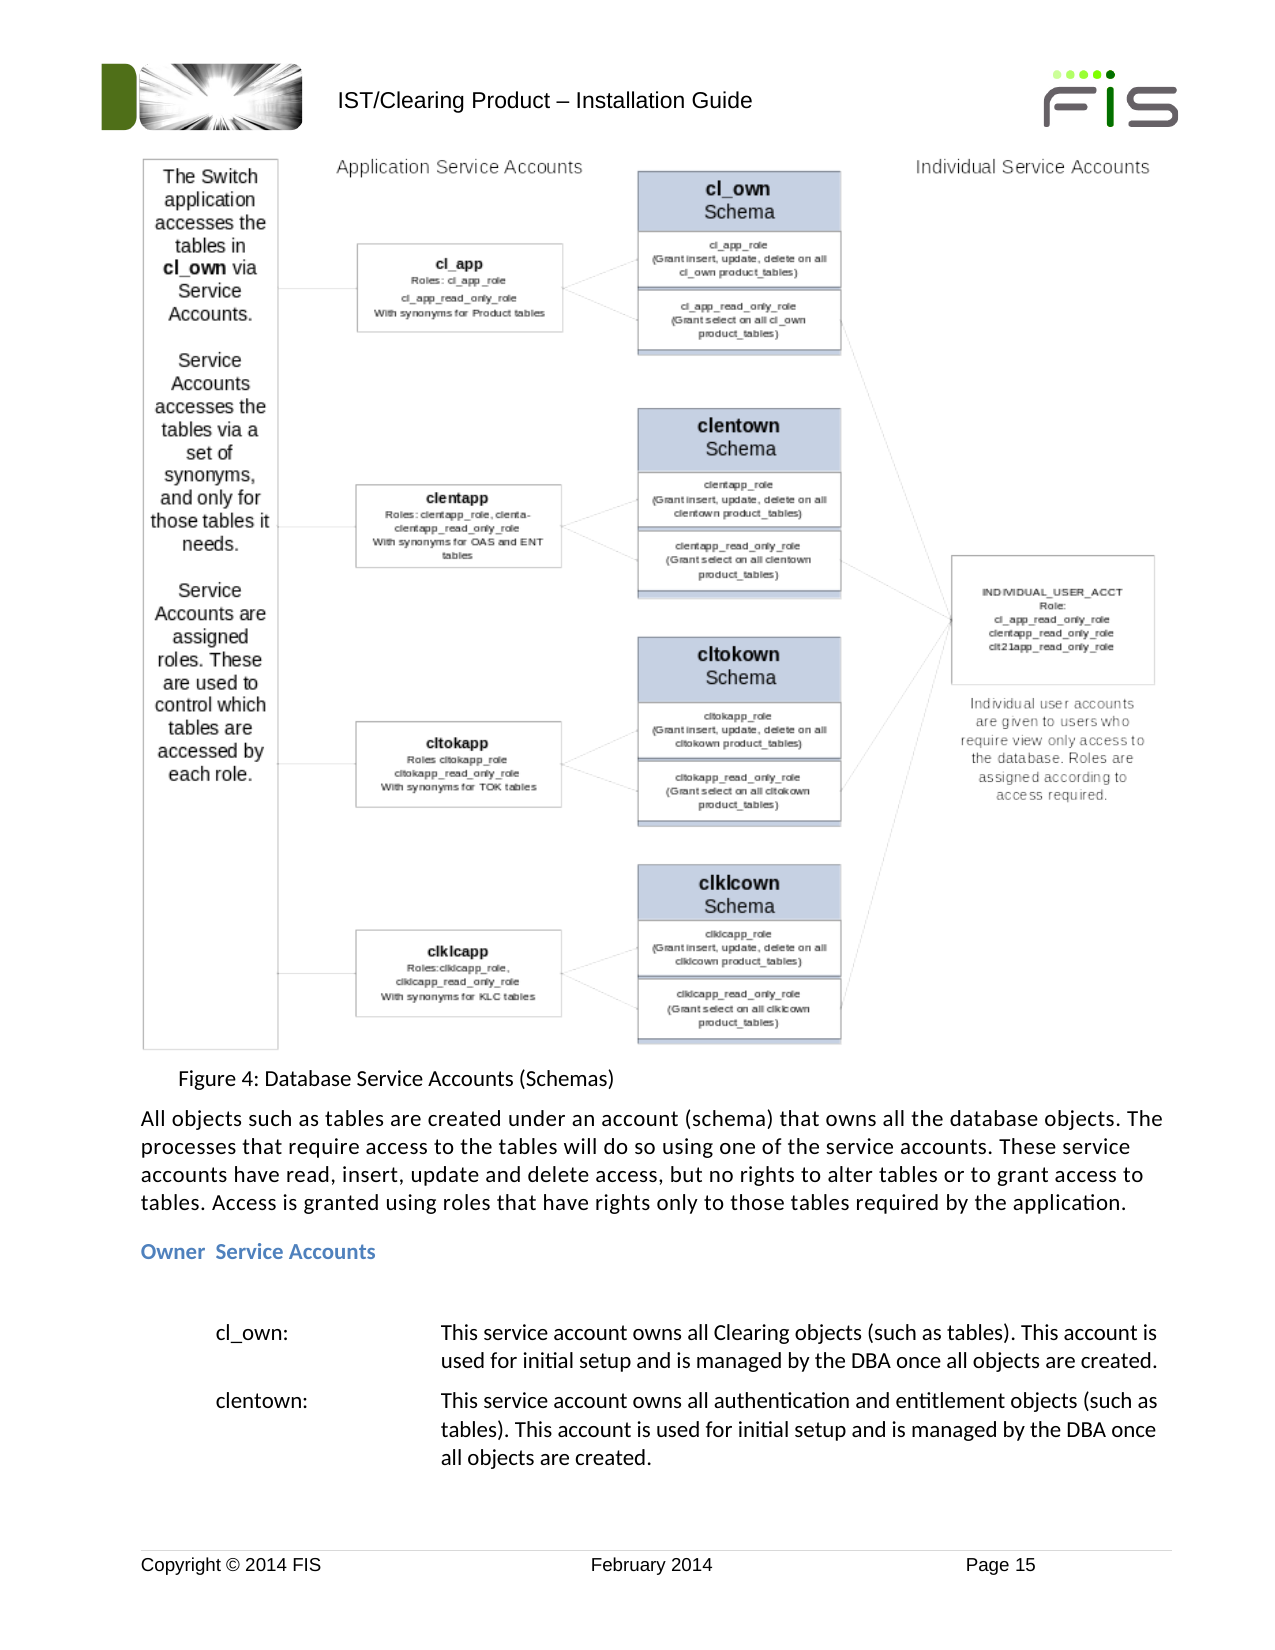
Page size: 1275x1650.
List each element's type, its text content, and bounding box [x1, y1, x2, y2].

picture [101, 51, 313, 146]
picture [1043, 70, 1179, 127]
subtitle Owner Service Accounts [141, 1237, 1172, 1265]
text clentown: This service account owns all authentication and entitlement objects (such as tables). This account is used for initial setup and is managed by the DBA once all objects are created. [216, 1387, 1172, 1471]
text Figure 4: Database Service Accounts (Schemas) [178, 1064, 1172, 1092]
text All objects such as tables are created under an account (schema) that owns all the database objects. The processes that require access to the tables will do so using one of the service accounts. These service accounts have read, insert, update and delete access, but no rights to alter tables or to grant access to tables. Access is granted using roles that have rights only to those tables required by the application. [141, 1104, 1172, 1216]
text cl_own: This service account owns all Clearing objects (such as tables). This account is used for initial setup and is managed by the DBA once all objects are created. [216, 1318, 1172, 1374]
